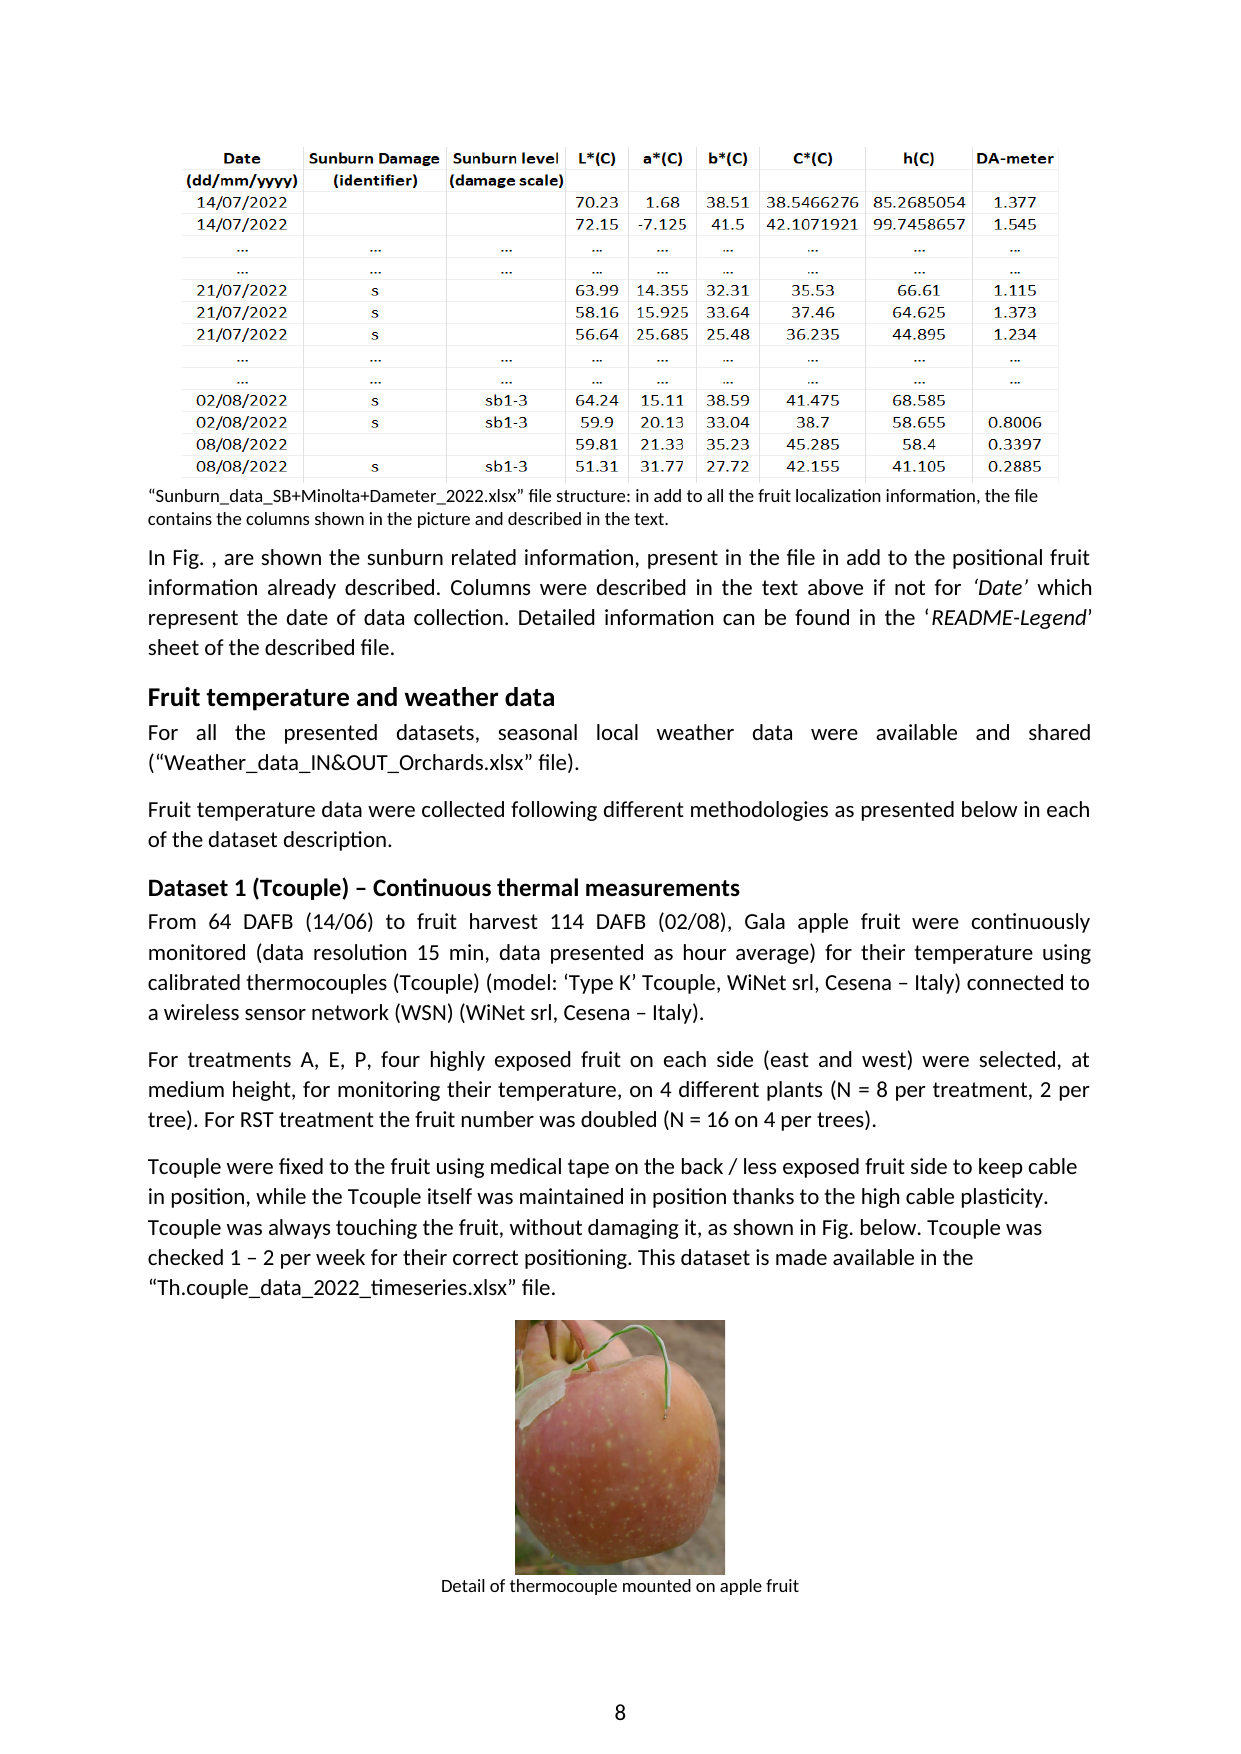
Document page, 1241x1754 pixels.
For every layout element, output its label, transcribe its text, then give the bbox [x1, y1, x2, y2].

text In Fig. , are shown the sunburn related information, present in the file in add to the positional fruit information already described. Columns were described in the text above if not for ‘Date’ which represent the date of data collection. Detailed information can be found in the ‘README-Legend’ sheet of the described file. [148, 543, 1093, 662]
text “Sunburn_data_SB+Minolta+Dameter_2022.xlsx” file structure: in add to all the fruit localization information, the file contains the columns shown in the picture and described in the text. [148, 484, 1093, 530]
text For treatments A, E, P, four highly exposed fruit on each side (east and west) were selected, at medium height, for monitoring their temperature, on 4 different plants (N = 8 per treatment, 2 per tree). For RST treatment the fruit number was doubled (N = 16 on 4 per trees). [148, 1045, 1093, 1133]
subtitle Dataset 1 (Tcouple) – Continuous thermal measurements [148, 872, 1093, 903]
text Fruit temperature data were collected following different methodologies as presented below in each of the dataset description. [148, 795, 1093, 854]
picture [181, 147, 1059, 483]
subtitle Fruit temperature and weather data [148, 680, 1093, 713]
picture [515, 1320, 725, 1575]
text Tcouple were fixed to the fruit using medical tape on the back / less exposed fruit side to keep cable in position, while the Tcouple itself was maintained in position thanks to the high cable plasticity. Tcouple was always touching the fruit, without damaging it, as shown in Fig. below. Tcouple was checked 1 – 2 per week for their correct positioning. This dataset is made available in the “Th.couple_data_2022_timeseries.xlsx” file. [148, 1152, 1093, 1301]
text Detail of thermocouple mounted on apple fruit [148, 1574, 1093, 1597]
text From 64 DAFB (14/06) to fruit harvest 114 DAFB (02/08), Gala apple fruit were continuously monitored (data resolution 15 min, data presented as hour average) for their temperature using calibrated thermocouples (Tcouple) (model: ‘Type K’ Tcouple, WiNet srl, Cesena – Italy) connected to a wireless sensor network (WSN) (WiNet srl, Cesena – Italy). [148, 907, 1093, 1026]
text For all the presented datasets, seasonal local weather data were available and shared (“Weather_data_IN&OUT_Orchards.xlsx” file). [148, 718, 1093, 777]
